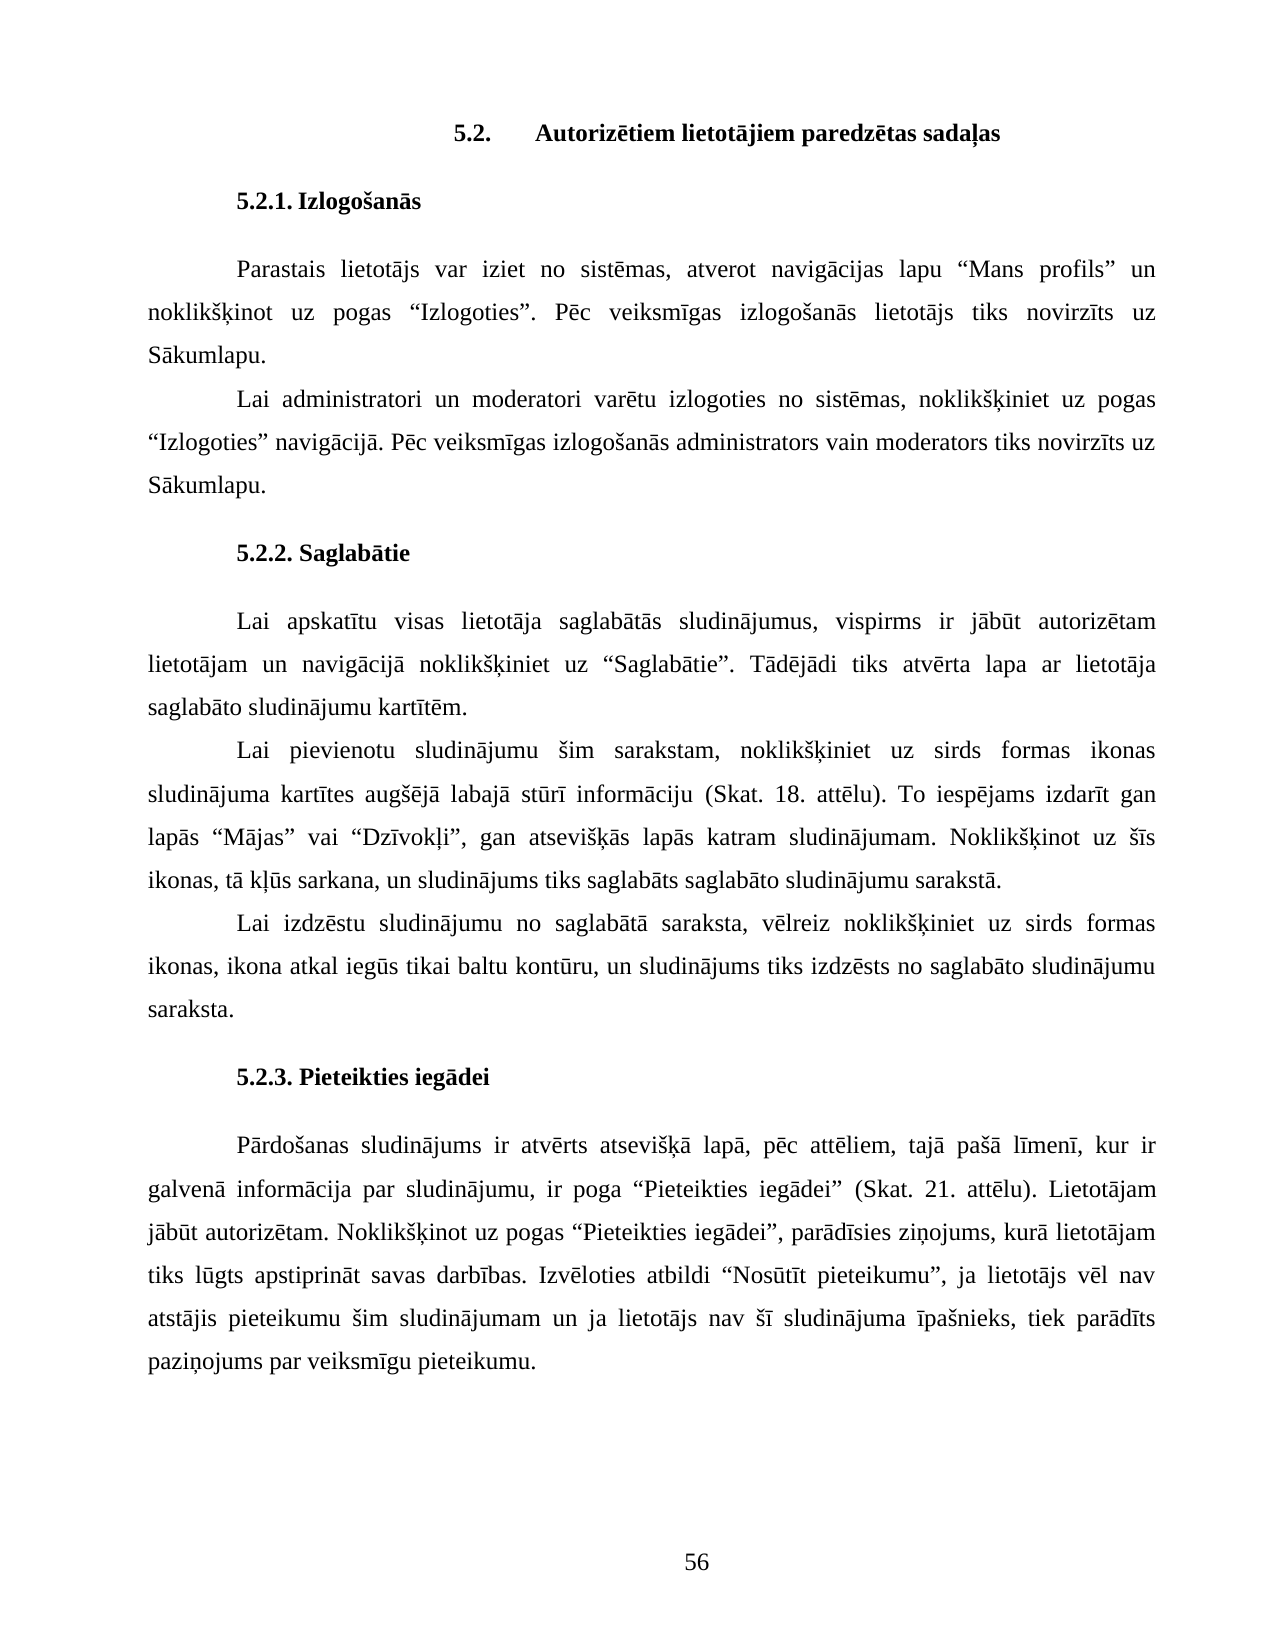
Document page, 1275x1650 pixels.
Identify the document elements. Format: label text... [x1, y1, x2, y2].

subtitle Izlogošanās [148, 186, 1157, 215]
text Pārdošanas sludinājums ir atvērts atsevišķā lapā, pēc attēliem, tajā pašā līmenī, kur ir galvenā informācija par sludinājumu, ir poga “Pieteikties iegādei” (Skat. 21. attēlu). Lietotājam jābūt autorizētam. Noklikšķinot uz pogas “Pieteikties iegādei”, parādīsies ziņojums, kurā lietotājam tiks lūgts apstiprināt savas darbības. Izvēloties atbildi “Nosūtīt pieteikumu”, ja lietotājs vēl nav atstājis pieteikumu šim sludinājumam un ja lietotājs nav šī sludinājuma īpašnieks, tiek parādīts paziņojums par veiksmīgu pieteikumu. [148, 1131, 1157, 1375]
subtitle Autorizētiem lietotājiem paredzētas sadaļas [298, 118, 1157, 147]
subtitle 5.2.2. Saglabātie [148, 538, 1157, 567]
subtitle 5.2.3. Pieteikties iegādei [148, 1062, 1157, 1091]
text Lai apskatītu visas lietotāja saglabātās sludinājumus, vispirms ir jābūt autorizētam lietotājam un navigācijā noklikšķiniet uz “Saglabātie”. Tādējādi tiks atvērta lapa ar lietotāja saglabāto sludinājumu kartītēm. [148, 606, 1157, 721]
text Parastais lietotājs var iziet no sistēmas, atverot navigācijas lapu “Mans profils” un noklikšķinot uz pogas “Izlogoties”. Pēc veiksmīgas izlogošanās lietotājs tiks novirzīts uz Sākumlapu. [148, 254, 1157, 369]
text Lai izdzēstu sludinājumu no saglabātā saraksta, vēlreiz noklikšķiniet uz sirds formas ikonas, ikona atkal iegūs tikai baltu kontūru, un sludinājums tiks izdzēsts no saglabāto sludinājumu saraksta. [148, 908, 1157, 1023]
text Lai pievienotu sludinājumu šim sarakstam, noklikšķiniet uz sirds formas ikonas sludinājuma kartītes augšējā labajā stūrī informāciju (Skat. 18. attēlu). To iespējams izdarīt gan lapās “Mājas” vai “Dzīvokļi”, gan atsevišķās lapās katram sludinājumam. Noklikšķinot uz šīs ikonas, tā kļūs sarkana, un sludinājums tiks saglabāts saglabāto sludinājumu sarakstā. [148, 736, 1157, 894]
text Lai administratori un moderatori varētu izlogoties no sistēmas, noklikšķiniet uz pogas “Izlogoties” navigācijā. Pēc veiksmīgas izlogošanās administrators vain moderators tiks novirzīts uz Sākumlapu. [148, 384, 1157, 499]
